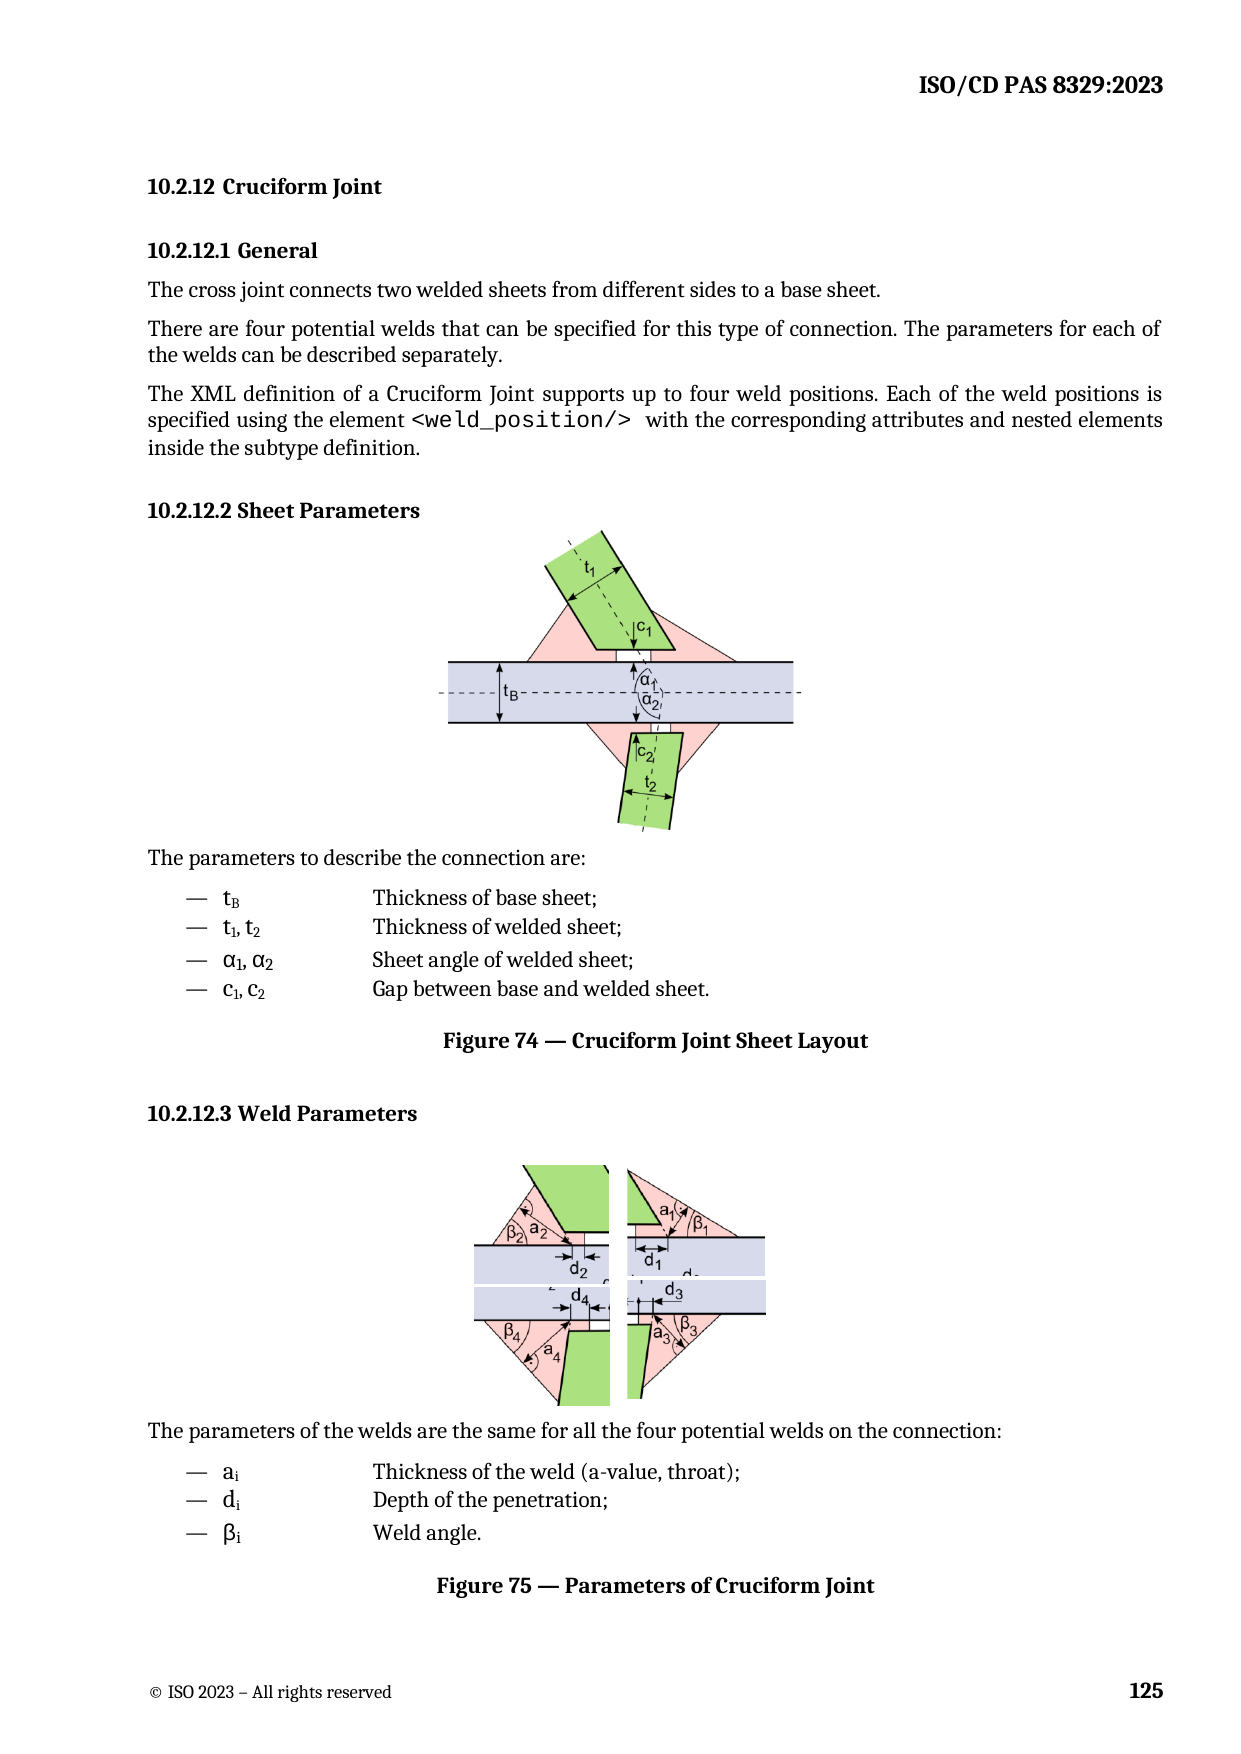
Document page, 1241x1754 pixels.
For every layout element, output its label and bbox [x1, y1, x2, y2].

picture [627, 1157, 765, 1276]
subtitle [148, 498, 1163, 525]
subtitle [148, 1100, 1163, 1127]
picture [474, 1287, 610, 1406]
picture [474, 1165, 609, 1284]
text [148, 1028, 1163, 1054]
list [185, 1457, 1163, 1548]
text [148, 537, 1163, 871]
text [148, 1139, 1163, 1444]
picture [438, 530, 802, 832]
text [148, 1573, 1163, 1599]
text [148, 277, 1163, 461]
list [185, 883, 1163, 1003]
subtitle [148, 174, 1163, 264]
picture [627, 1280, 766, 1399]
